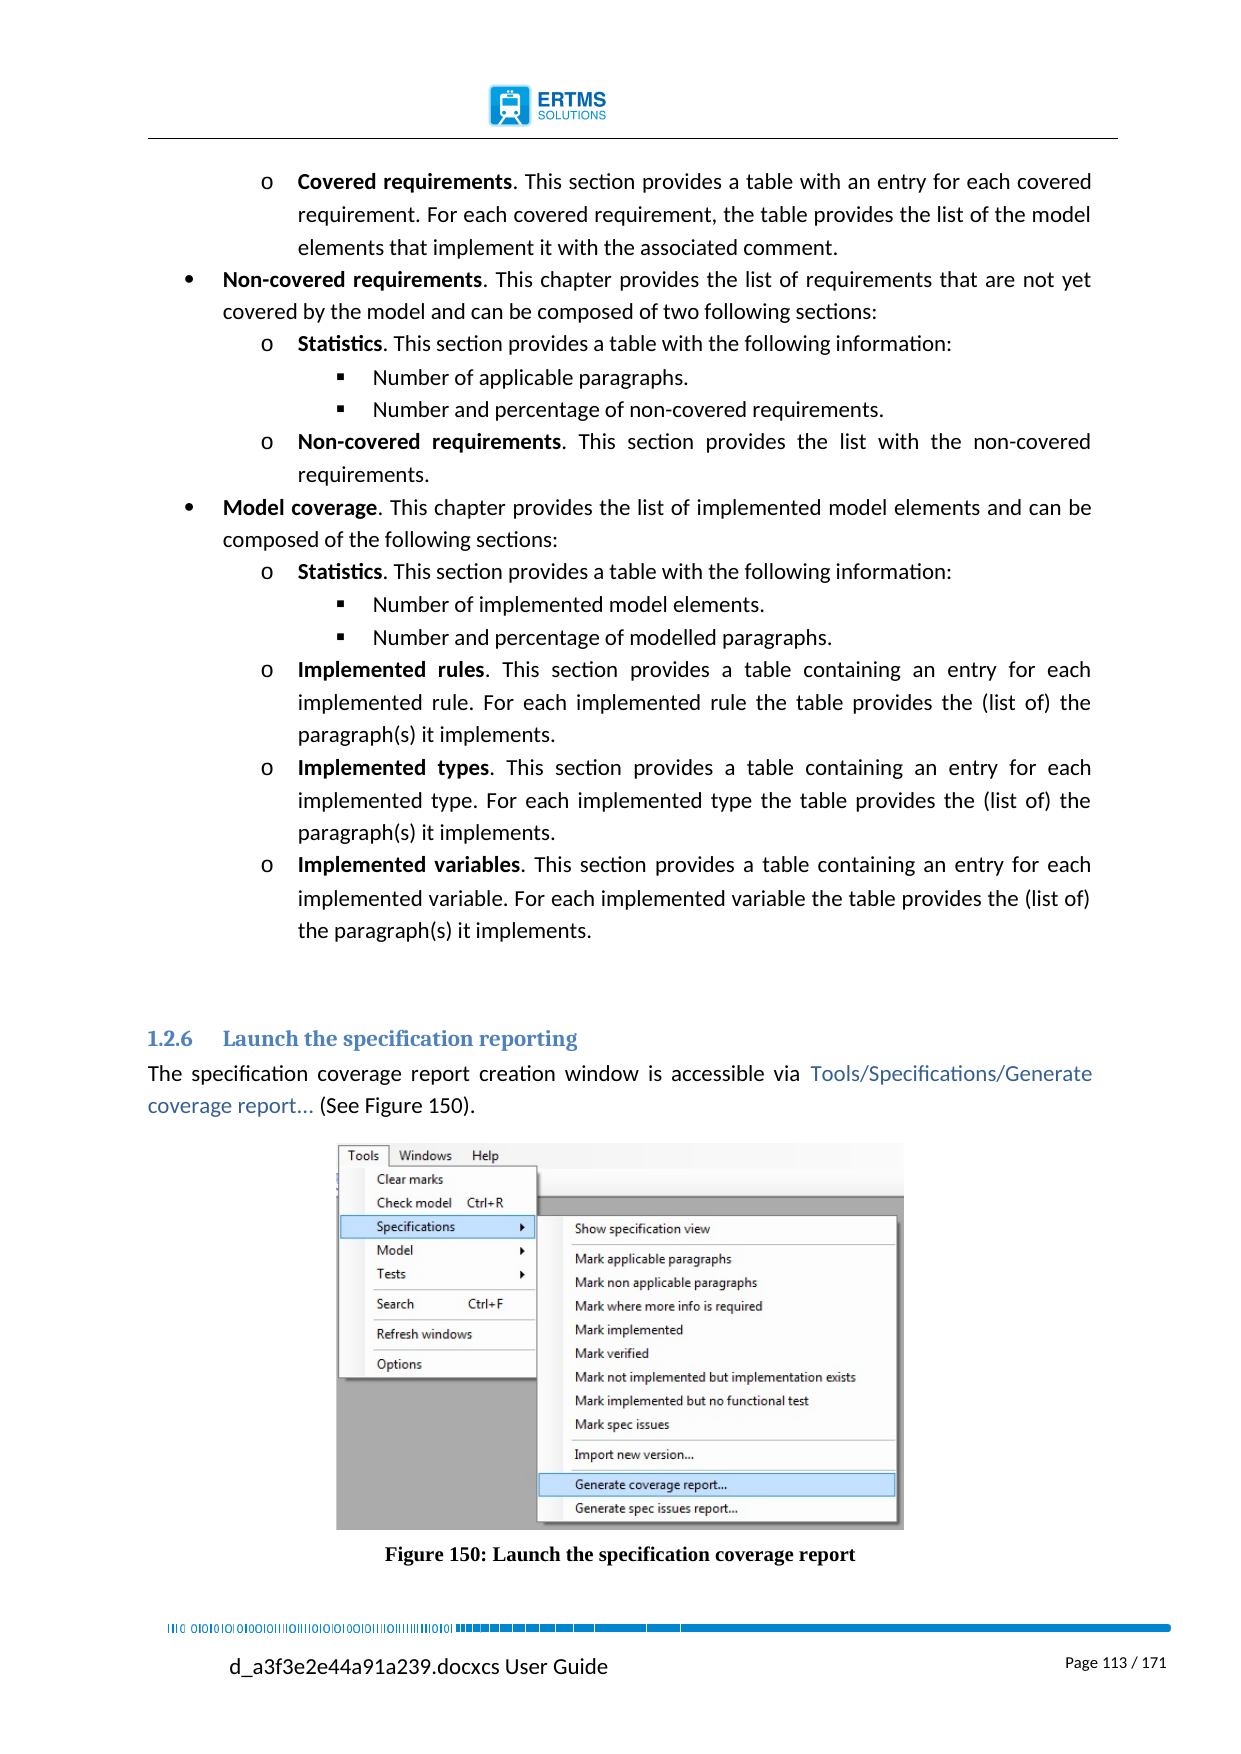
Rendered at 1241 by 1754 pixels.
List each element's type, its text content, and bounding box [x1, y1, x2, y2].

list Model coverage. This chapter provides the list of implemented model elements and can be composed of the following sections: [185, 493, 1093, 553]
list Covered requirements. This section provides a table with an entry for each covered requirement. For each covered requirement, the table provides the list of the model elements that implement it with the associated comment. [260, 167, 1093, 261]
list Statistics. This section provides a table with the following information: [260, 329, 1093, 358]
list Non-covered requirements. This section provides the list with the non-covered requirements. [260, 427, 1093, 488]
picture [477, 73, 617, 138]
list Number of implemented model elements. [335, 591, 1093, 618]
list Implemented variables. This section provides a table containing an entry for each implemented variable. For each implemented variable the table provides the (list of) the paragraph(s) it implements. [260, 850, 1093, 944]
list Statistics. This section provides a table with the following information: [260, 557, 1093, 586]
list Number and percentage of modelled paragraphs. [335, 623, 1093, 651]
list Implemented types. This section provides a table containing an entry for each implemented type. For each implemented type the table provides the (list of) the paragraph(s) it implements. [260, 753, 1093, 846]
picture [336, 1143, 904, 1530]
list Implemented rules. This section provides a table containing an entry for each implemented rule. For each implemented rule the table provides the (list of) the paragraph(s) it implements. [260, 655, 1093, 748]
picture [167, 1624, 1171, 1633]
subtitle Launch the specification reporting [148, 1026, 1093, 1052]
list Non-covered requirements. This chapter provides the list of requirements that are not yet covered by the model and can be composed of two following sections: [185, 265, 1093, 325]
list Number of applicable paragraphs. [335, 363, 1093, 391]
list Number and percentage of non-covered requirements. [335, 395, 1093, 423]
